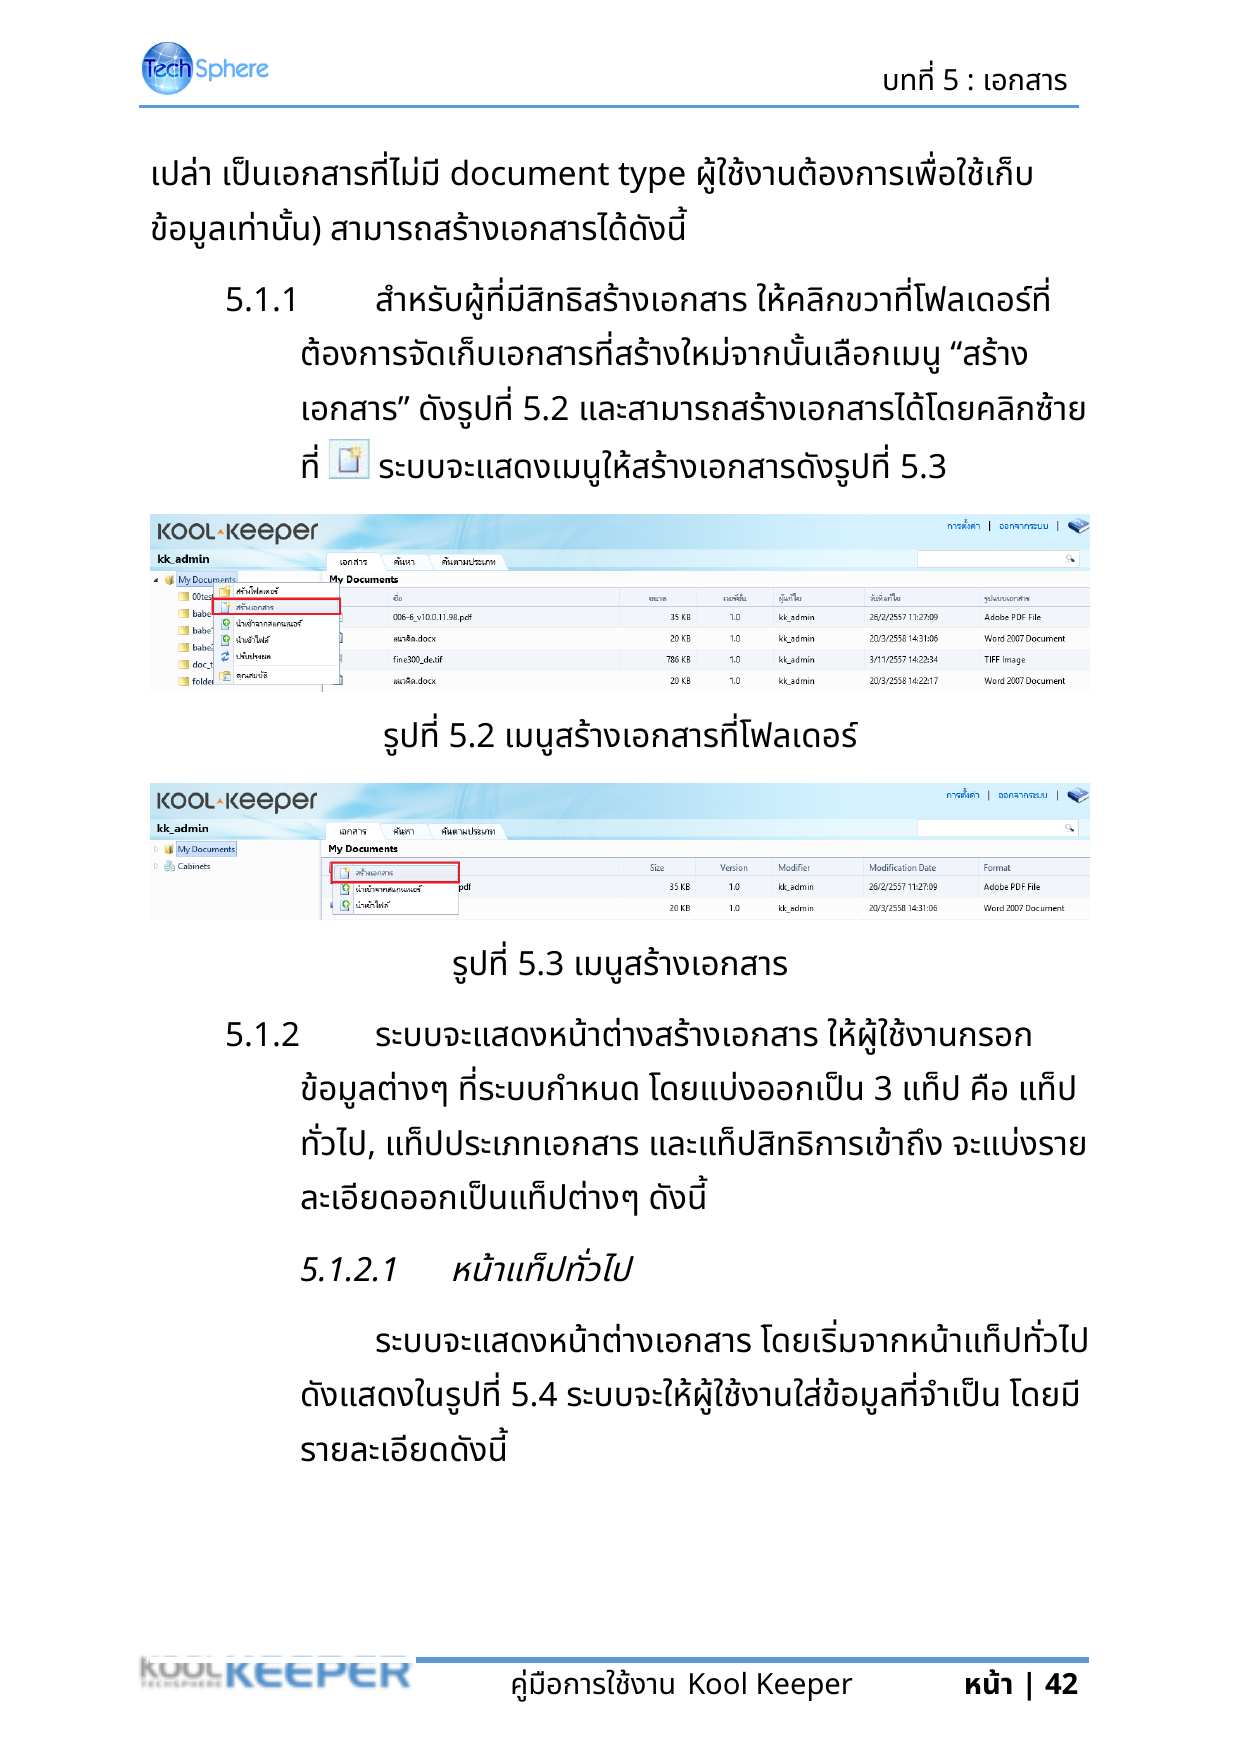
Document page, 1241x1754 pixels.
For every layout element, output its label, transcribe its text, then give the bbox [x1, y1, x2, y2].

picture [150, 514, 1091, 692]
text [150, 150, 1090, 255]
picture [137, 1650, 414, 1693]
text รูปที่ 5.3 เมนูสร้างเอกสาร [150, 939, 1090, 990]
picture [150, 783, 1091, 920]
picture [328, 439, 370, 479]
text ระบบจะแสดงหน้าต่างเอกสาร โดยเริ่มจากหน้าแท็ปทั่วไป ดังแสดงในรูปที่ 5.4 ระบบจะให้ผู้ใช้งานใส่ข้อมูลที่จำเป็น โดยมีรายละเอียดดังนี้ [225, 1317, 1090, 1476]
text รูปที่ 5.2 เมนูสร้างเอกสารที่โฟลเดอร์ [150, 712, 1090, 763]
picture [140, 41, 269, 96]
text 5.1.2 ระบบจะแสดงหน้าต่างสร้างเอกสาร ให้ผู้ใช้งานกรอกข้อมูลต่างๆ ที่ระบบกำหนด โดยแบ่งออกเป็น 3 แท็ป คือ แท็ปทั่วไป, แท็ปประเภทเอกสาร และแท็ปสิทธิการเข้าถึง จะแบ่งรายละเอียดออกเป็นแท็ปต่างๆ ดังนี้ [225, 1011, 1090, 1225]
text 5.1.1 สำหรับผู้ที่มีสิทธิสร้างเอกสาร ให้คลิกขวาที่โฟลเดอร์ที่ต้องการจัดเก็บเอกสารที่สร้างใหม่จากนั้นเลือกเมนู “สร้างเอกสาร” ดังรูปที่ 5.2 และสามารถสร้างเอกสารได้โดยคลิกซ้ายที่ ระบบจะแสดงเมนูให้สร้างเอกสารดังรูปที่ 5.3 [225, 276, 1090, 493]
text 5.1.2.1 หน้าแท็ปทั่วไป [225, 1245, 1090, 1296]
